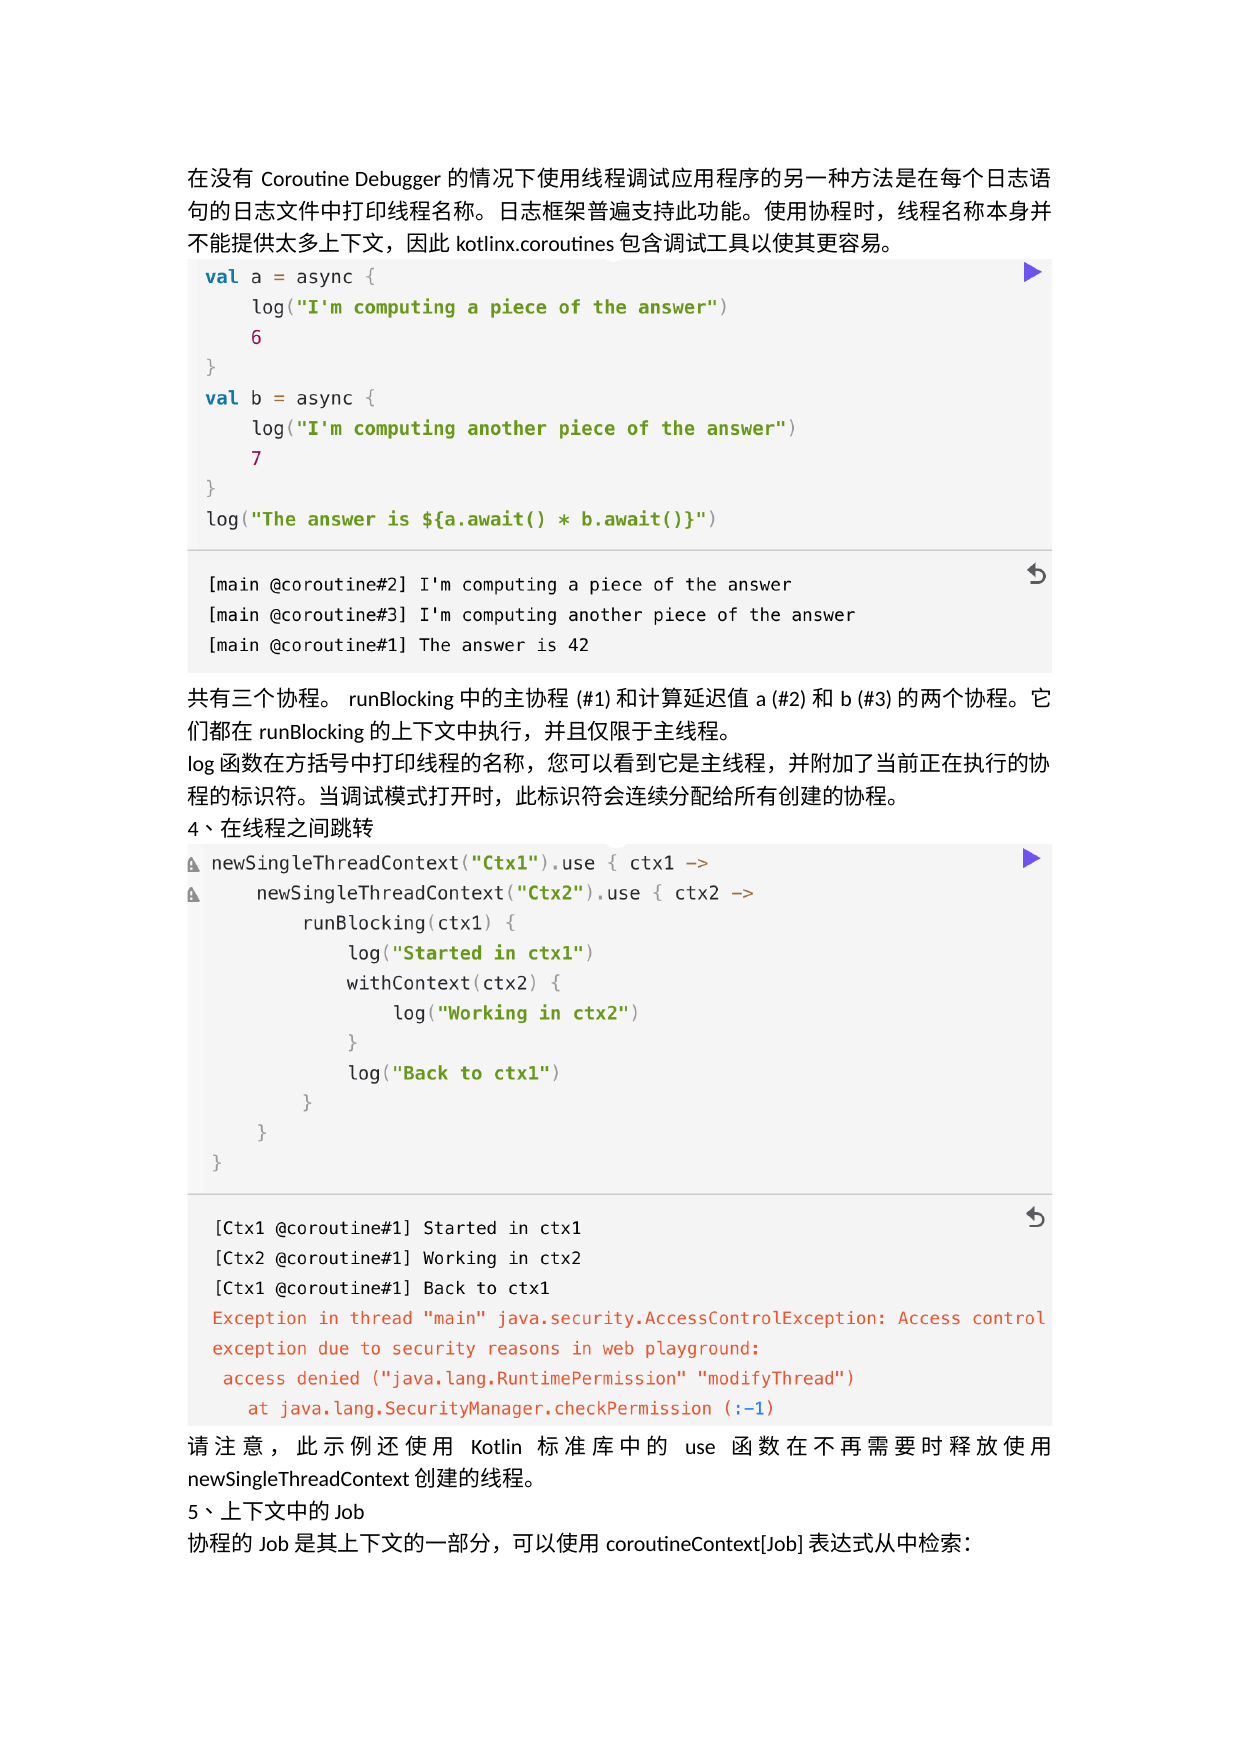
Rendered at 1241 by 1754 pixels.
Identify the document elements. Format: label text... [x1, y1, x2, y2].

list 在线程之间跳转 [187, 812, 1053, 844]
list 上下文中的Job [187, 1494, 1053, 1527]
list log 函数在方括号中打印线程的名称，您可以看到它是主线程，并附加了当前正在执行的协程的标识符。当调试模式打开时，此标识符会连续分配给所有创建的协程。 [187, 747, 1053, 812]
picture [187, 259, 1053, 673]
picture [187, 844, 1053, 1426]
list 共有三个协程。 runBlocking 中的主协程 (#1) 和计算延迟值 a (#2) 和 b (#3) 的两个协程。它们都在 runBlocking 的上下文中执行，并且仅限于主线程。 [187, 682, 1053, 747]
list 在没有 Coroutine Debugger 的情况下使用线程调试应用程序的另一种方法是在每个日志语句的日志文件中打印线程名称。日志框架普遍支持此功能。使用协程时，线程名称本身并不能提供太多上下文，因此 kotlinx.coroutines 包含调试工具以使其更容易。 [187, 162, 1053, 259]
list 协程的 Job 是其上下文的一部分，可以使用 coroutineContext[Job] 表达式从中检索： [187, 1527, 1053, 1559]
list 请注意，此示例还使用 Kotlin 标准库中的 use 函数在不再需要时释放使用 newSingleThreadContext 创建的线程。 [187, 1429, 1053, 1494]
